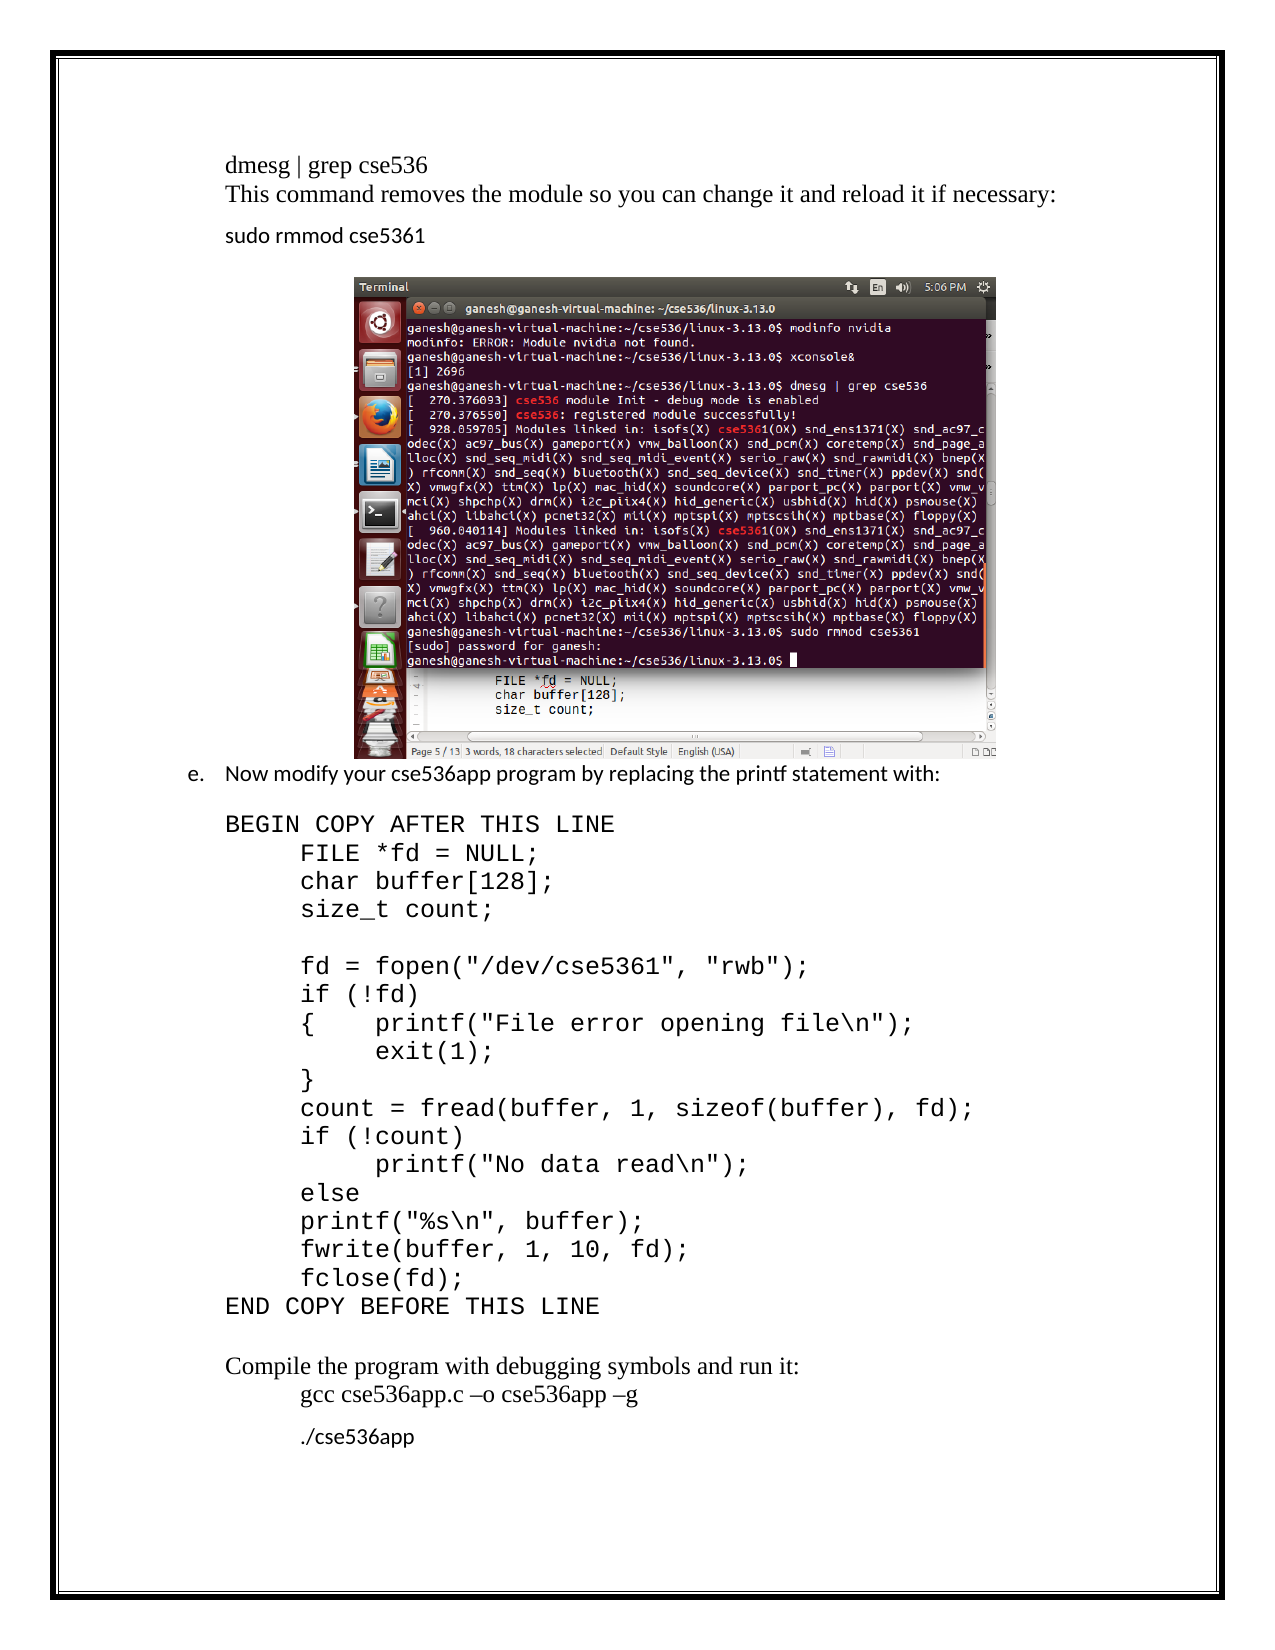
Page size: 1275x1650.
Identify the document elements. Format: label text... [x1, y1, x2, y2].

text BEGIN COPY AFTER THIS LINE [150, 812, 1125, 840]
text Compile the program with debugging symbols and run it: [150, 1351, 1125, 1379]
text count = fread(buffer, 1, sizeof(buffer), fd); [150, 1095, 1125, 1124]
text size_t count; [150, 897, 1125, 925]
picture [354, 277, 996, 759]
text fd = fopen("/dev/cse5361", "rwb"); [150, 954, 1125, 982]
text if (!fd) [150, 982, 1125, 1010]
text } [150, 1067, 1125, 1095]
text printf("%s\n", buffer); [150, 1209, 1125, 1237]
text printf("No data read\n"); [150, 1152, 1125, 1180]
text dmesg | grep cse536 [150, 150, 1125, 179]
text This command removes the module so you can change it and reload it if necessary: [150, 179, 1125, 207]
text if (!count) [150, 1124, 1125, 1152]
text fwrite(buffer, 1, 10, fd); [150, 1237, 1125, 1265]
text { printf("File error opening file\n"); [150, 1010, 1125, 1039]
text exit(1); [150, 1039, 1125, 1067]
list ./cse536app [225, 1422, 1125, 1450]
list Now modify your cse536app program by replacing the printf statement with: [187, 759, 1125, 787]
text FILE *fd = NULL; [150, 840, 1125, 869]
list sudo rmmod cse5361 [225, 222, 1125, 250]
text fclose(fd); [150, 1265, 1125, 1294]
text END COPY BEFORE THIS LINE [150, 1294, 1125, 1322]
text else [150, 1180, 1125, 1209]
text char buffer[128]; [150, 869, 1125, 897]
text gcc cse536app.c –o cse536app –g [150, 1379, 1125, 1408]
